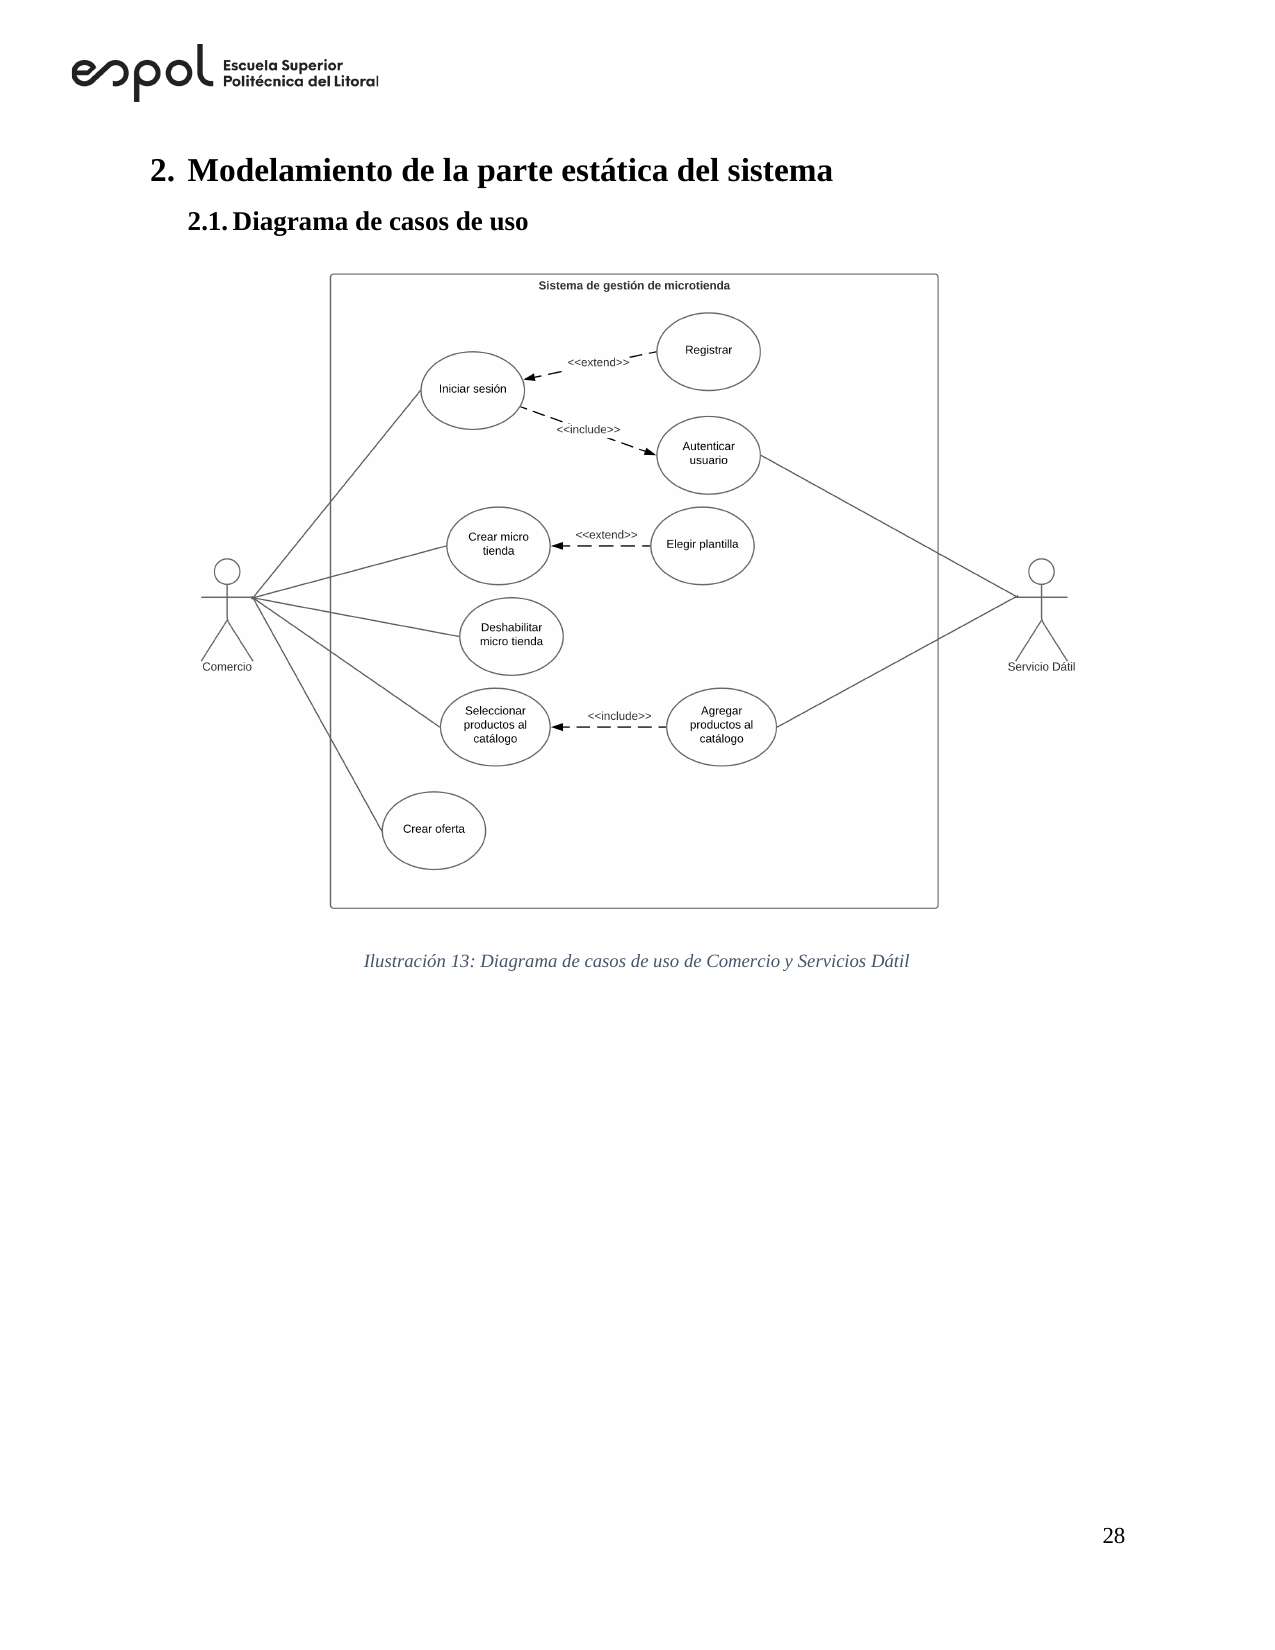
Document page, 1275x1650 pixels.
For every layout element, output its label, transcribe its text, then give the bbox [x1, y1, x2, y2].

subtitle Diagrama de casos de uso [187, 205, 1125, 236]
picture [150, 248, 1125, 934]
subtitle Modelamiento de la parte estática del sistema [150, 150, 1125, 188]
text Ilustración 13: Diagrama de casos de uso de Comercio y Servicios Dátil [150, 950, 1125, 971]
picture [71, 44, 379, 102]
